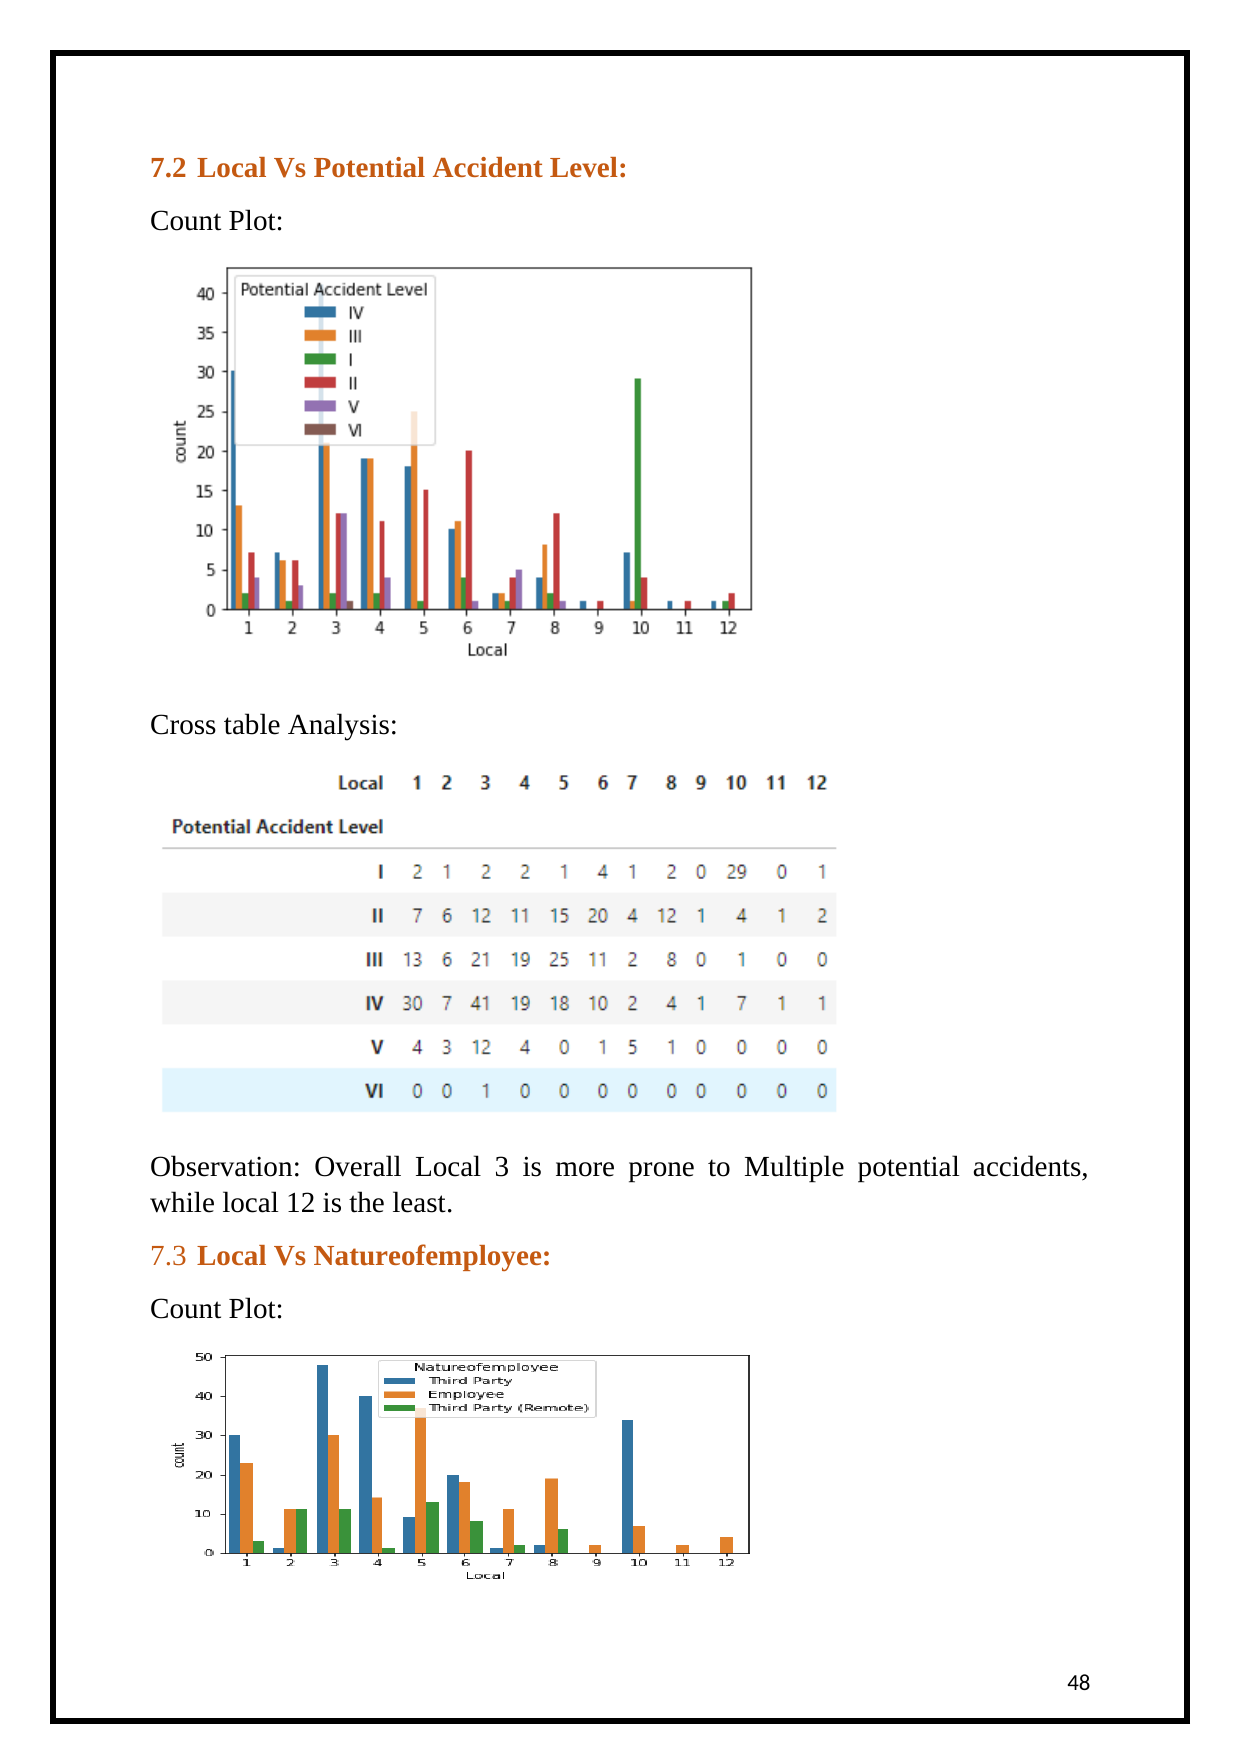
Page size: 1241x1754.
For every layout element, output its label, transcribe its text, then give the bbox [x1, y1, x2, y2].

text Count Plot: [150, 203, 1090, 236]
text Count Plot: [150, 1291, 1090, 1324]
picture [150, 255, 818, 689]
text Observation: Overall Local 3 is more prone to Multiple potential accidents, while local 12 is the least. [150, 1149, 1090, 1219]
picture [150, 1343, 791, 1594]
text Cross table Analysis: [150, 707, 1090, 741]
list Local Vs Natureofemployee: [150, 1238, 1090, 1272]
picture [150, 760, 971, 1131]
list Local Vs Potential Accident Level: [150, 150, 1090, 183]
